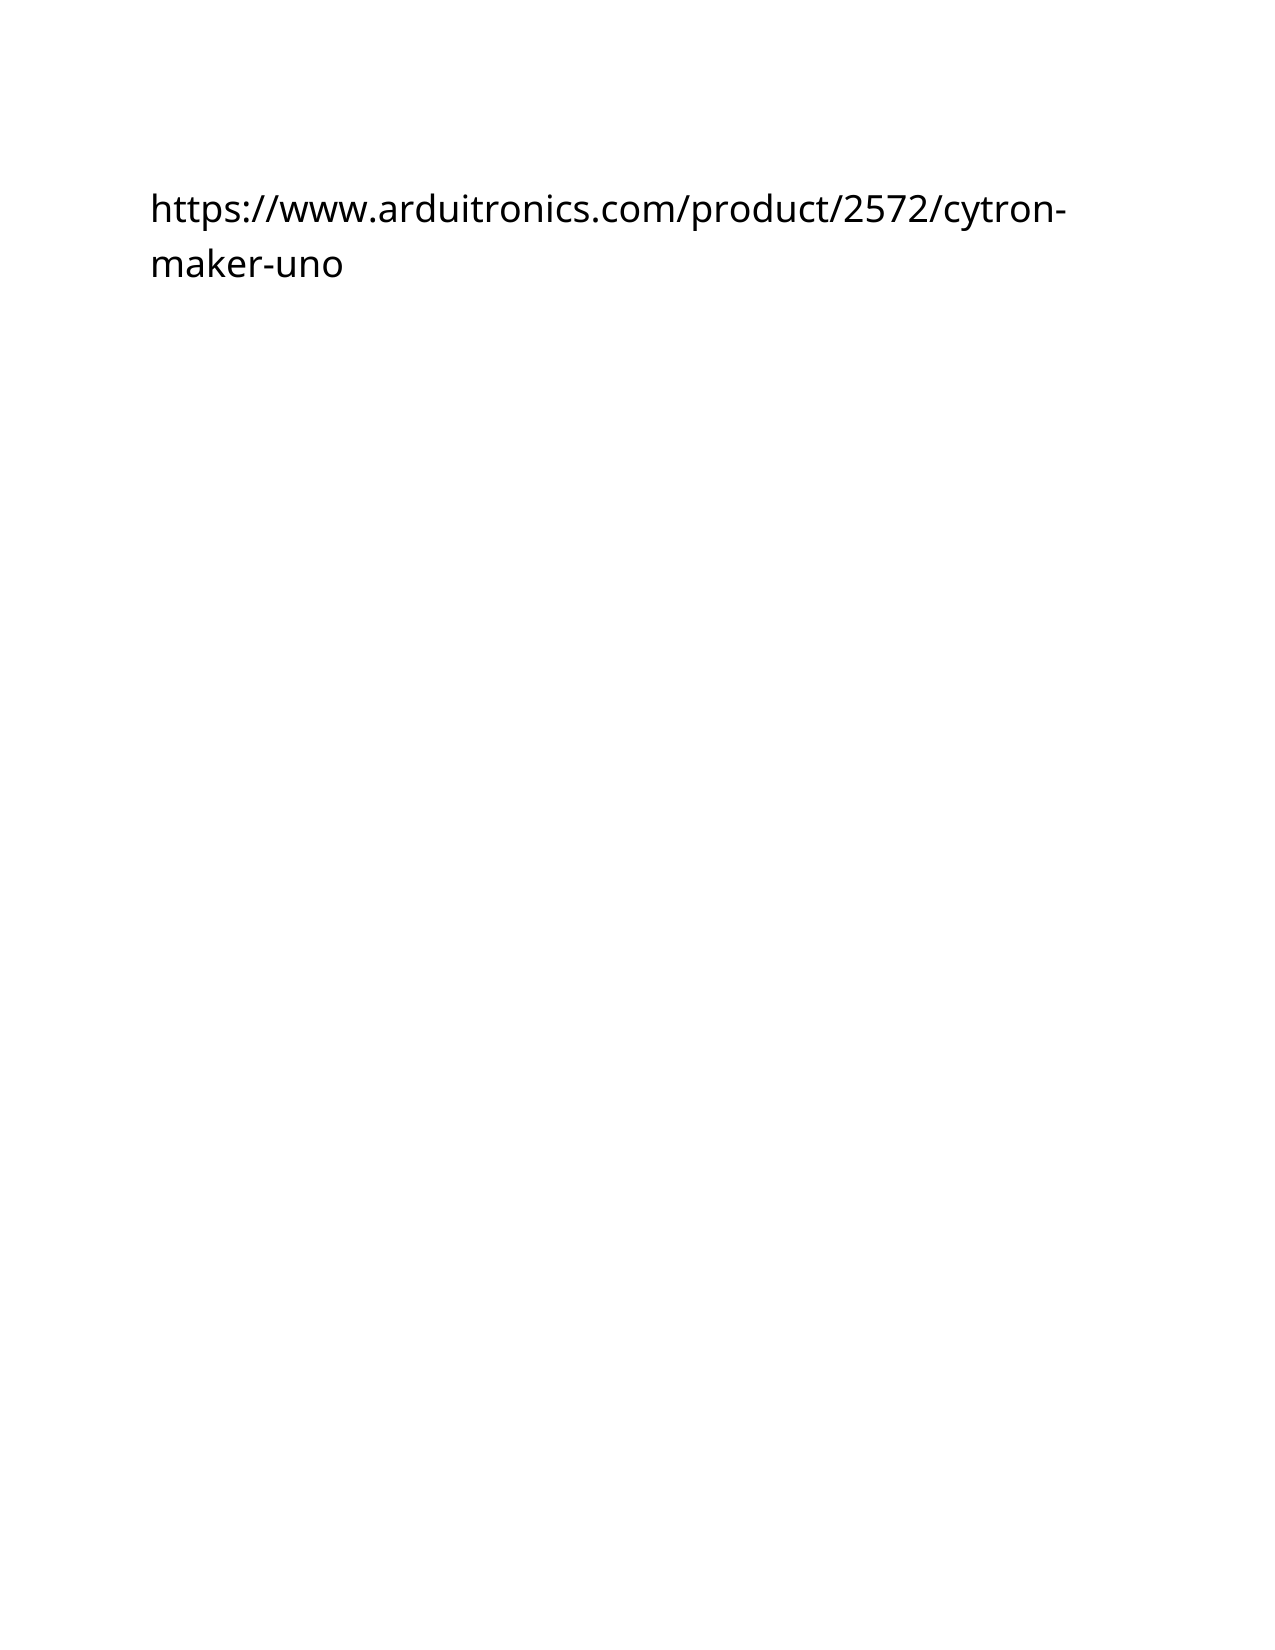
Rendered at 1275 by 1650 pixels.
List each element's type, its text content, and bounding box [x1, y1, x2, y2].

text https://www.arduitronics.com/product/2572/cytron-maker-uno [150, 150, 1125, 288]
